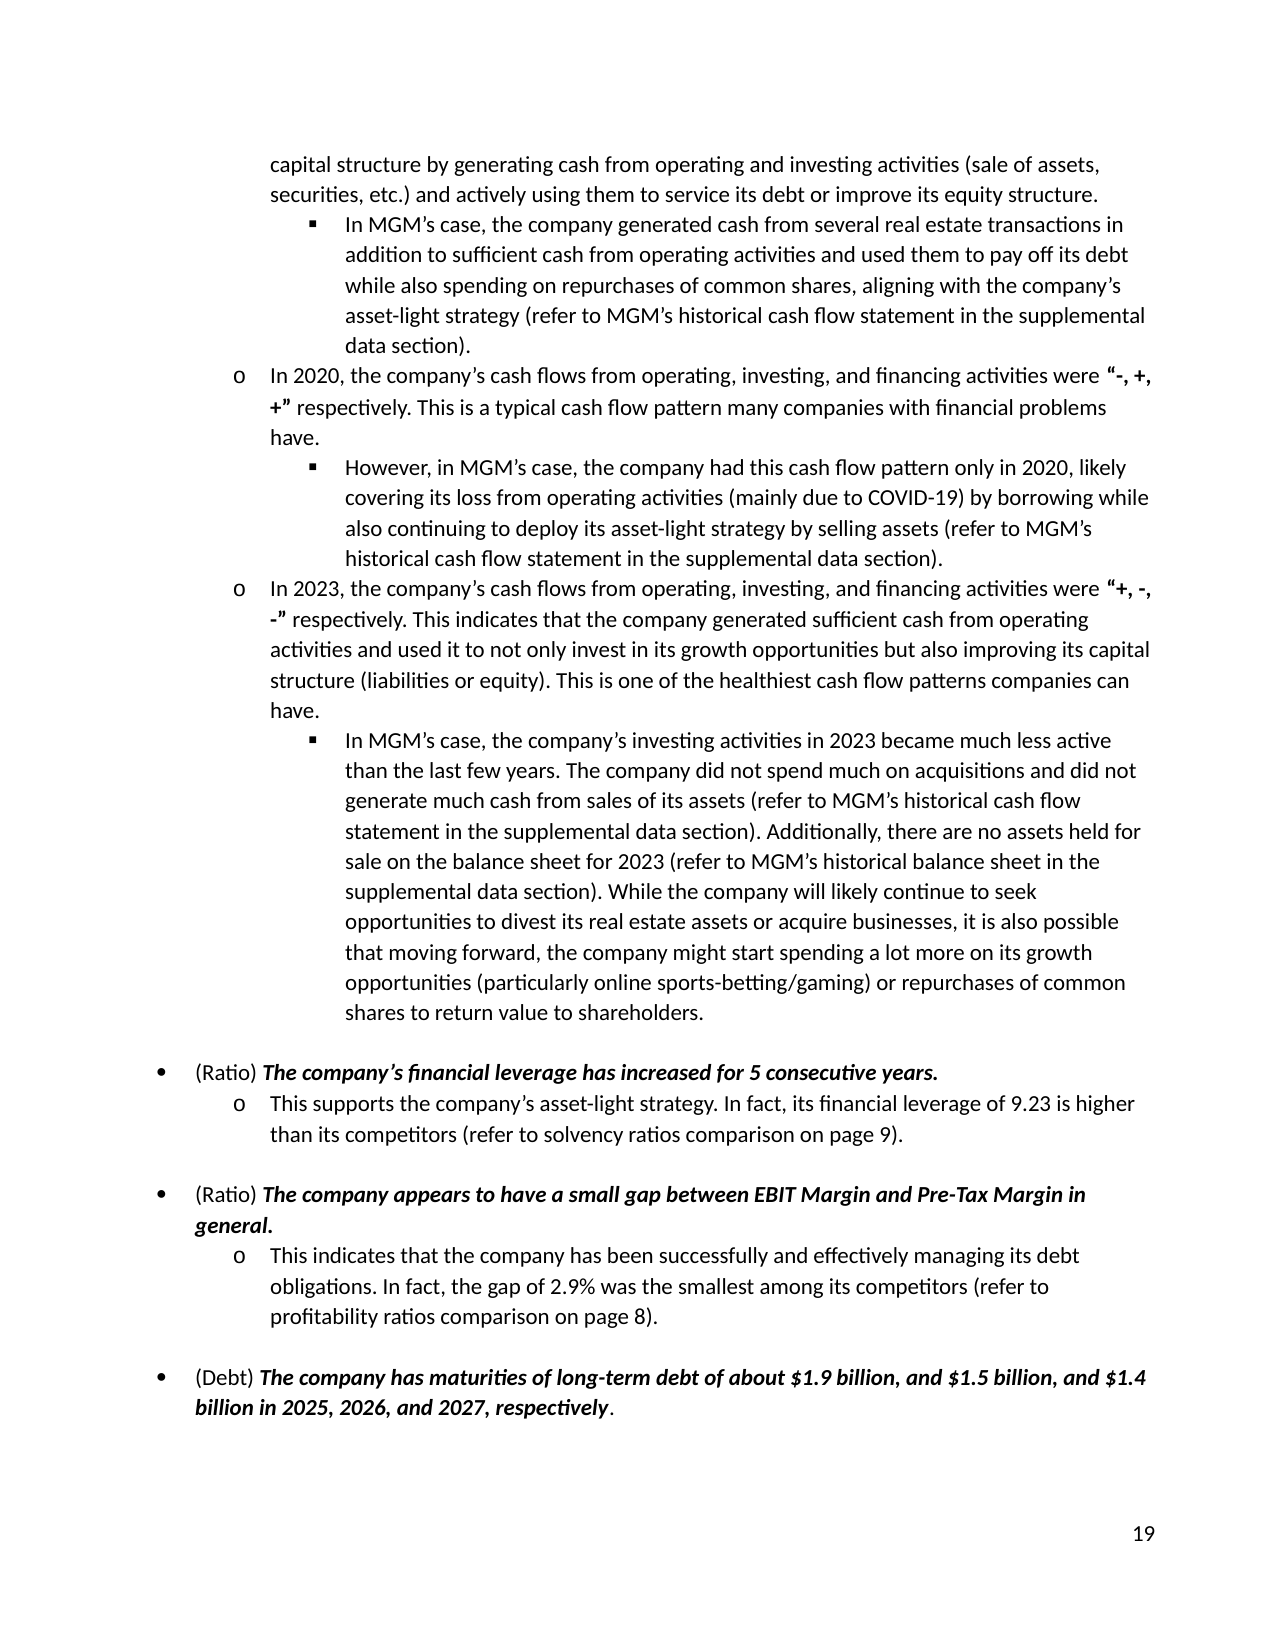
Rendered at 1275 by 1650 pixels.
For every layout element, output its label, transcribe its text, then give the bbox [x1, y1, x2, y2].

list (Debt) The company has maturities of long-term debt of about $1.9 billion, and $1.5 billion, and $1.4 billion in 2025, 2026, and 2027, respectively. [157, 1363, 1155, 1421]
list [232, 150, 1155, 208]
list (Ratio) The company’s financial leverage has increased for 5 consecutive years. [157, 1058, 1155, 1087]
list In 2023, the company’s cash flows from operating, investing, and financing activities were “+, -, -” respectively. This indicates that the company generated sufficient cash from operating activities and used it to not only invest in its growth opportunities but also improving its capital structure (liabilities or equity). This is one of the healthiest cash flow patterns companies can have. [232, 574, 1155, 724]
list In 2020, the company’s cash flows from operating, investing, and financing activities were “-, +, +” respectively. This is a typical cash flow pattern many companies with financial problems have. [232, 361, 1155, 451]
list In MGM’s case, the company generated cash from several real estate transactions in addition to sufficient cash from operating activities and used them to pay off its debt while also spending on repurchases of common shares, aligning with the company’s asset-light strategy (refer to MGM’s historical cash flow statement in the supplemental data section). [307, 210, 1155, 359]
list In MGM’s case, the company’s investing activities in 2023 became much less active than the last few years. The company did not spend much on acquisitions and did not generate much cash from sales of its assets (refer to MGM’s historical cash flow statement in the supplemental data section). Additionally, there are no assets held for sale on the balance sheet for 2023 (refer to MGM’s historical balance sheet in the supplemental data section). While the company will likely continue to seek opportunities to divest its real estate assets or acquire businesses, it is also possible that moving forward, the company might start spending a lot more on its growth opportunities (particularly online sports-betting/gaming) or repurchases of common shares to return value to shareholders. [307, 726, 1155, 1026]
list (Ratio) The company appears to have a small gap between EBIT Margin and Pre-Tax Margin in general. [157, 1181, 1155, 1239]
list This supports the company’s asset-light strategy. In fact, its financial leverage of 9.23 is higher than its competitors (refer to solvency ratios comparison on page 9). [232, 1089, 1155, 1148]
list This indicates that the company has been successfully and effectively managing its debt obligations. In fact, the gap of 2.9% was the smallest among its competitors (refer to profitability ratios comparison on page 8). [232, 1241, 1155, 1331]
list However, in MGM’s case, the company had this cash flow pattern only in 2020, likely covering its loss from operating activities (mainly due to COVID-19) by borrowing while also continuing to deploy its asset-light strategy by selling assets (refer to MGM’s historical cash flow statement in the supplemental data section). [307, 453, 1155, 572]
